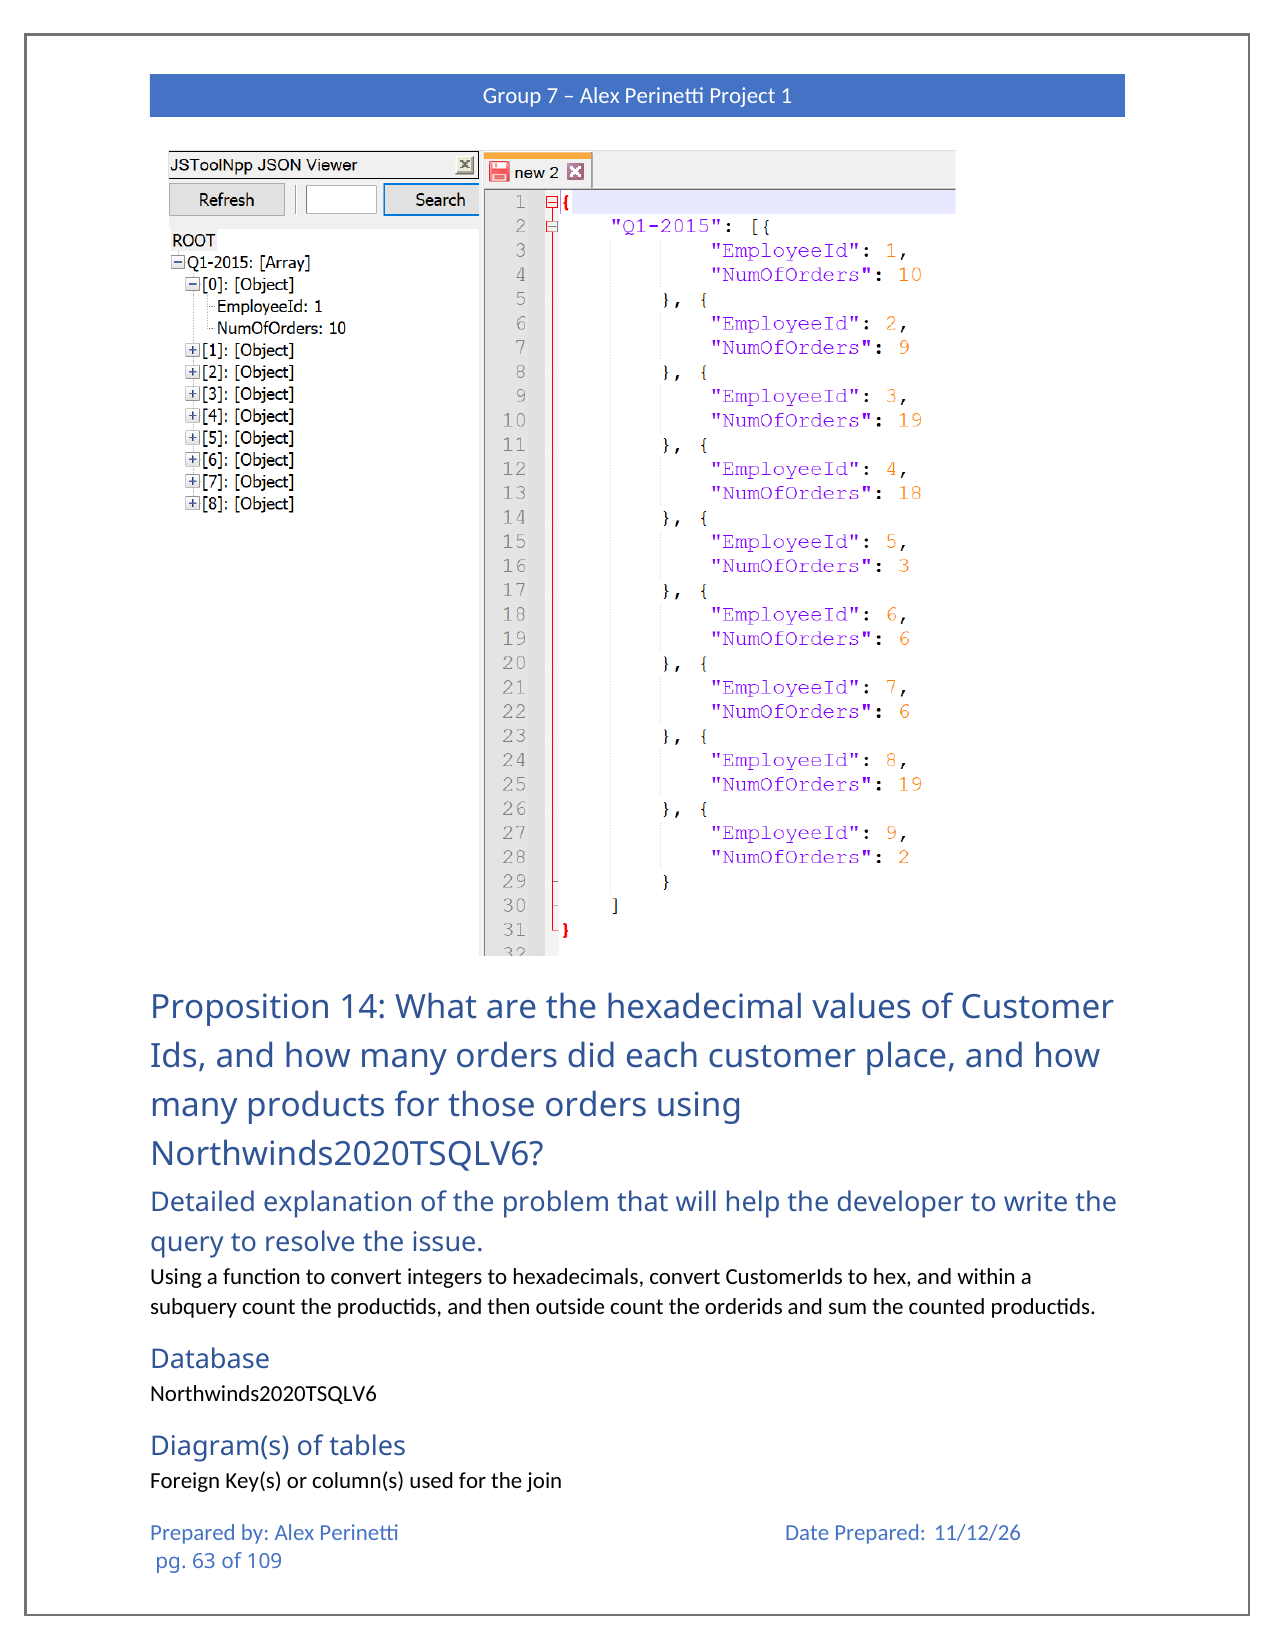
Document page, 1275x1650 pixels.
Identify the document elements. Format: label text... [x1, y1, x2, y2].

subtitle Detailed explanation of the problem that will help the developer to write the query to resolve the issue. [150, 1183, 1125, 1259]
subtitle Diagram(s) of tables [150, 1426, 1125, 1463]
subtitle Database [150, 1339, 1125, 1376]
text Foreign Key(s) or column(s) used for the join [150, 1466, 1125, 1494]
subtitle Proposition 14: What are the hexadecimal values of Customer Ids, and how many orders did each customer place, and how many products for those orders using Northwinds2020TSQLV6? [150, 983, 1125, 1175]
text Using a function to convert integers to hexadecimals, convert CustomerIds to hex, and within a subquery count the productids, and then outside count the orderids and sum the counted productids. [150, 1262, 1125, 1321]
text Northwinds2020TSQLV6 [150, 1379, 1125, 1407]
